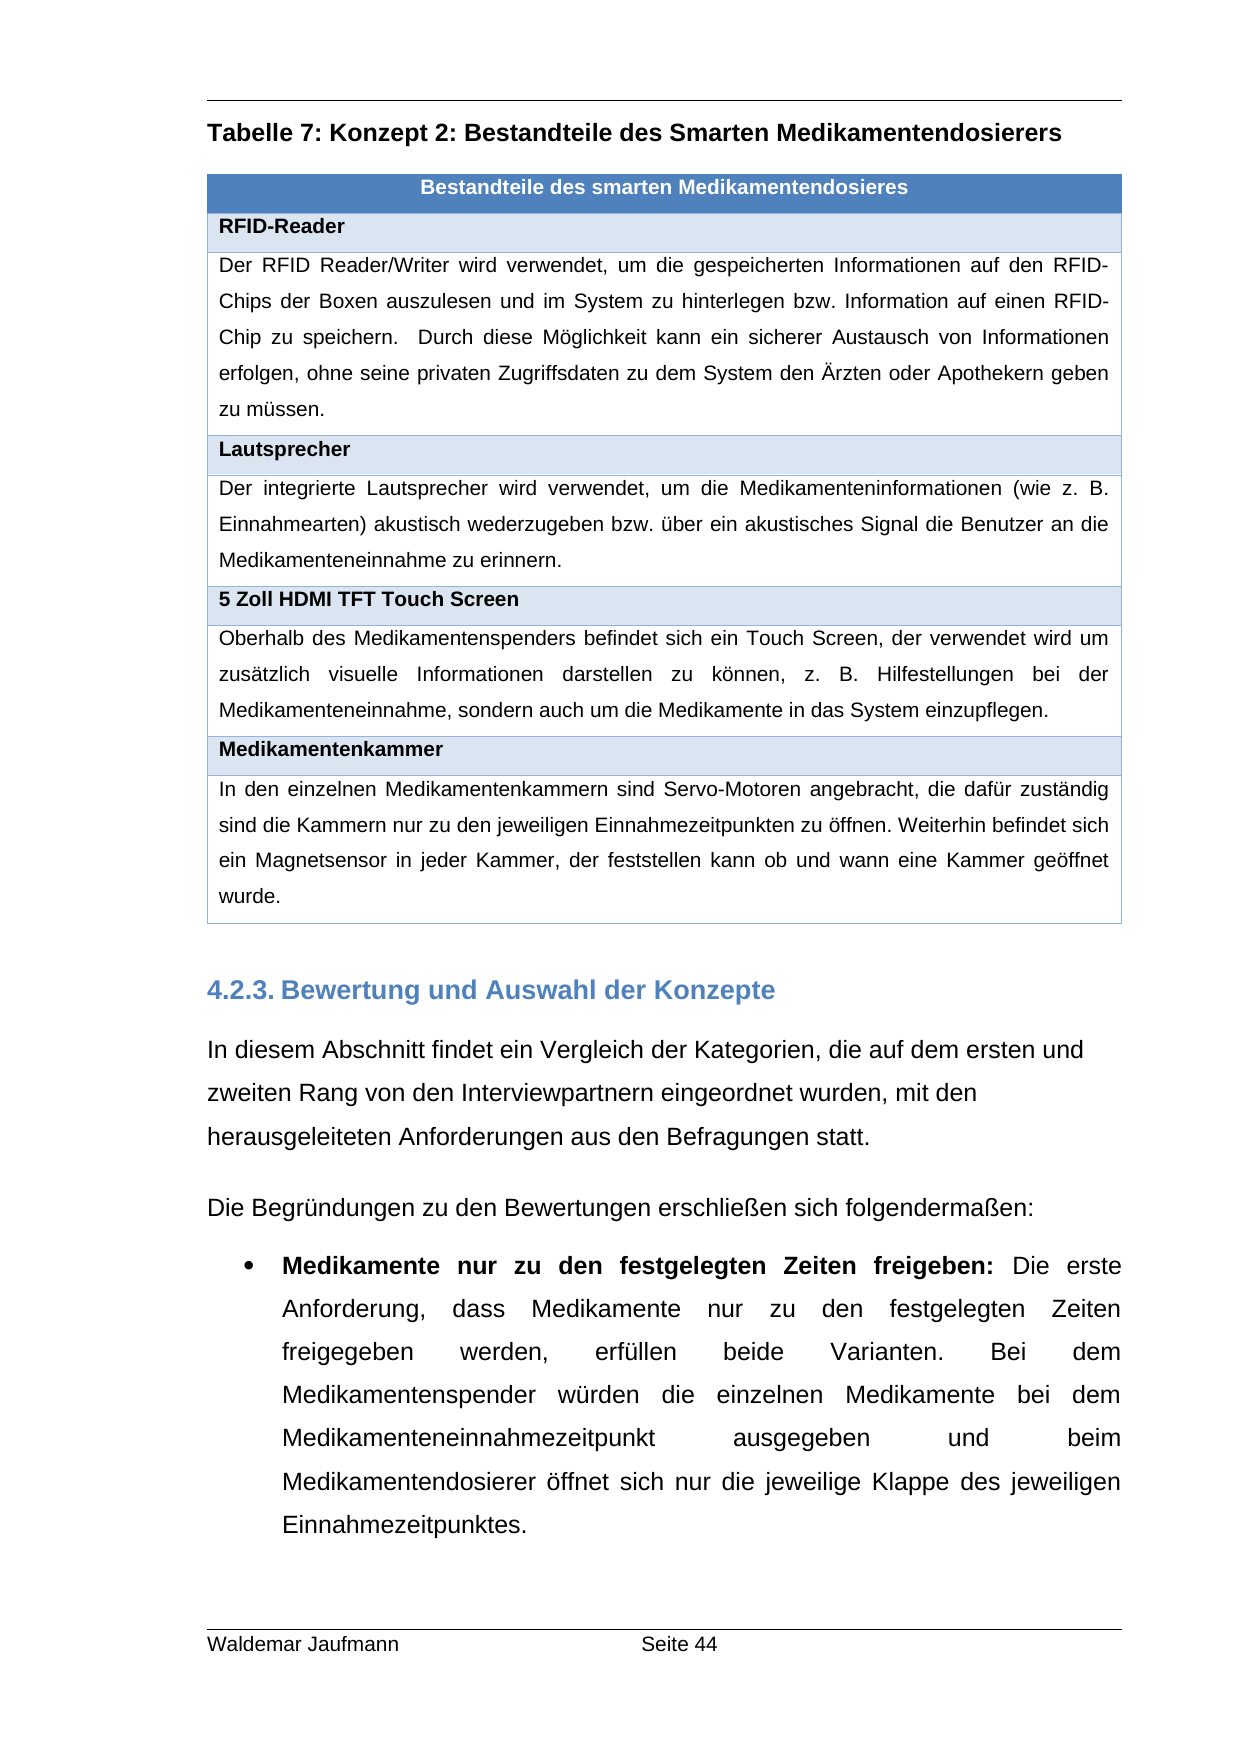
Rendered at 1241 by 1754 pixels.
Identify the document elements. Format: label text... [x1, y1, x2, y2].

text In diesem Abschnitt findet ein Vergleich der Kategorien, die auf dem ersten und zweiten Rang von den Interviewpartnern eingeordnet wurden, mit den herausgeleiteten Anforderungen aus den Befragungen statt. [207, 1035, 1122, 1150]
table_cell 5 Zoll HDMI TFT Touch Screen [208, 587, 1121, 625]
table_cell Der RFID Reader/Writer wird verwendet, um die gespeicherten Informationen auf den RFID-Chips der Boxen auszulesen und im System zu hinterlegen bzw. Information auf einen RFID-Chip zu speichern. Durch diese Möglichkeit kann ein sicherer Austausch von Informationen erfolgen, ohne seine privaten Zugriffsdaten zu dem System den Ärzten oder Apothekern geben zu müssen. [208, 253, 1121, 435]
table_header Bestandteile des smarten Medikamentendosieres [208, 175, 1121, 213]
table_cell Oberhalb des Medikamentenspenders befindet sich ein Touch Screen, der verwendet wird um zusätzlich visuelle Informationen darstellen zu können, z. B. Hilfestellungen bei der Medikamenteneinnahme, sondern auch um die Medikamente in das System einzupflegen. [208, 626, 1121, 736]
table_cell Medikamentenkammer [208, 737, 1121, 775]
table_cell Lautsprecher [208, 436, 1121, 474]
table_cell In den einzelnen Medikamentenkammern sind Servo-Motoren angebracht, die dafür zuständig sind die Kammern nur zu den jeweiligen Einnahmezeitpunkten zu öffnen. Weiterhin befindet sich ein Magnetsensor in jeder Kammer, der feststellen kann ob und wann eine Kammer geöffnet wurde. [208, 776, 1121, 922]
subtitle Bewertung und Auswahl der Konzepte [207, 973, 1122, 1006]
table_cell RFID-Reader [208, 214, 1121, 252]
text Tabelle 7: Konzept 2: Bestandteile des Smarten Medikamentendosierers [207, 118, 1122, 147]
table_cell Der integrierte Lautsprecher wird verwendet, um die Medikamenteninformationen (wie z. B. Einnahmearten) akustisch wederzugeben bzw. über ein akustisches Signal die Benutzer an die Medikamenteneinnahme zu erinnern. [208, 476, 1121, 586]
list Medikamente nur zu den festgelegten Zeiten freigeben: Die erste Anforderung, dass Medikamente nur zu den festgelegten Zeiten freigegeben werden, erfüllen beide Varianten. Bei dem Medikamentenspender würden die einzelnen Medikamente bei dem Medikamenteneinnahmezeitpunkt ausgegeben und beim Medikamentendosierer öffnet sich nur die jeweilige Klappe des jeweiligen Einnahmezeitpunktes. [244, 1251, 1122, 1538]
text Die Begründungen zu den Bewertungen erschließen sich folgendermaßen: [207, 1193, 1122, 1222]
